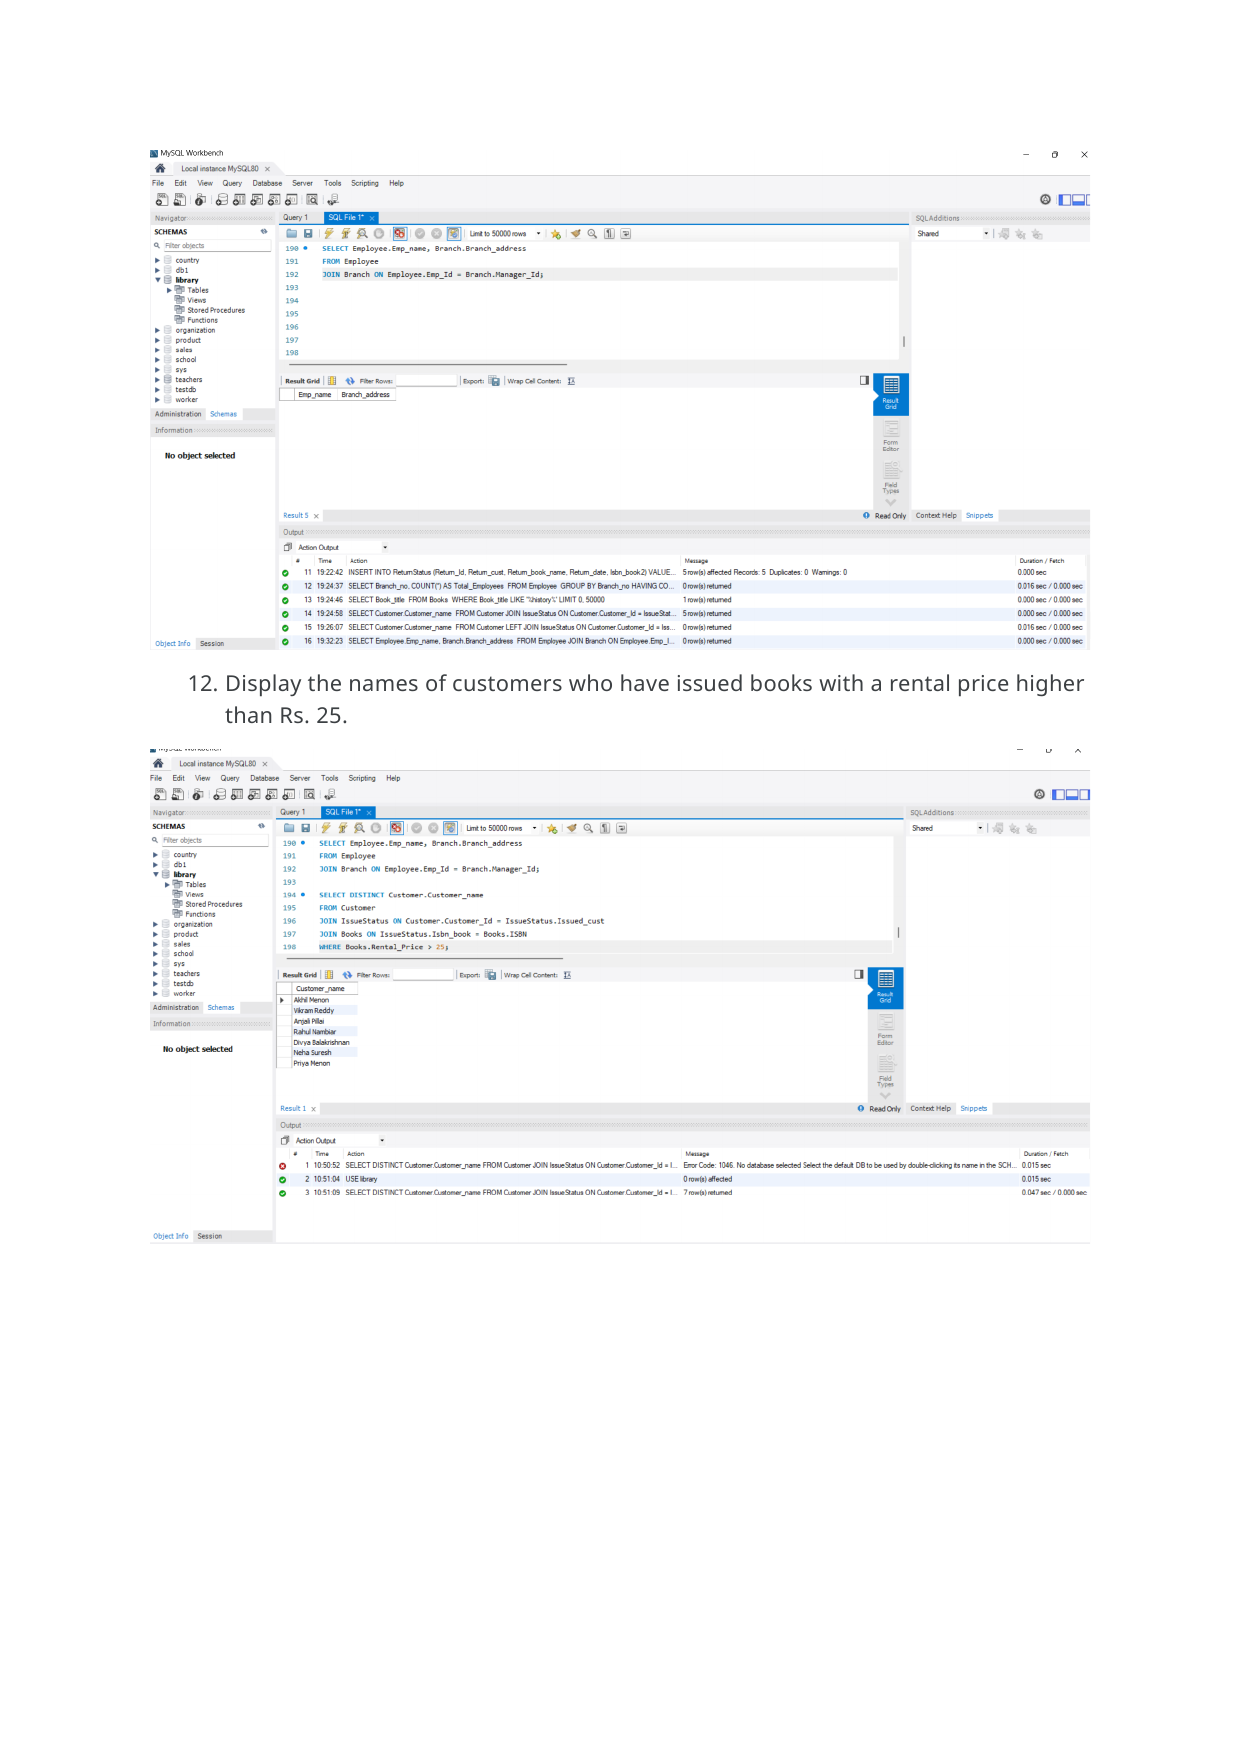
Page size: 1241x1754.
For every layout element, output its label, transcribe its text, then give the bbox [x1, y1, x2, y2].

list Display the names of customers who have issued books with a rental price higher than Rs. 25. [187, 668, 1090, 730]
picture [150, 150, 1091, 650]
picture [150, 749, 1091, 1244]
